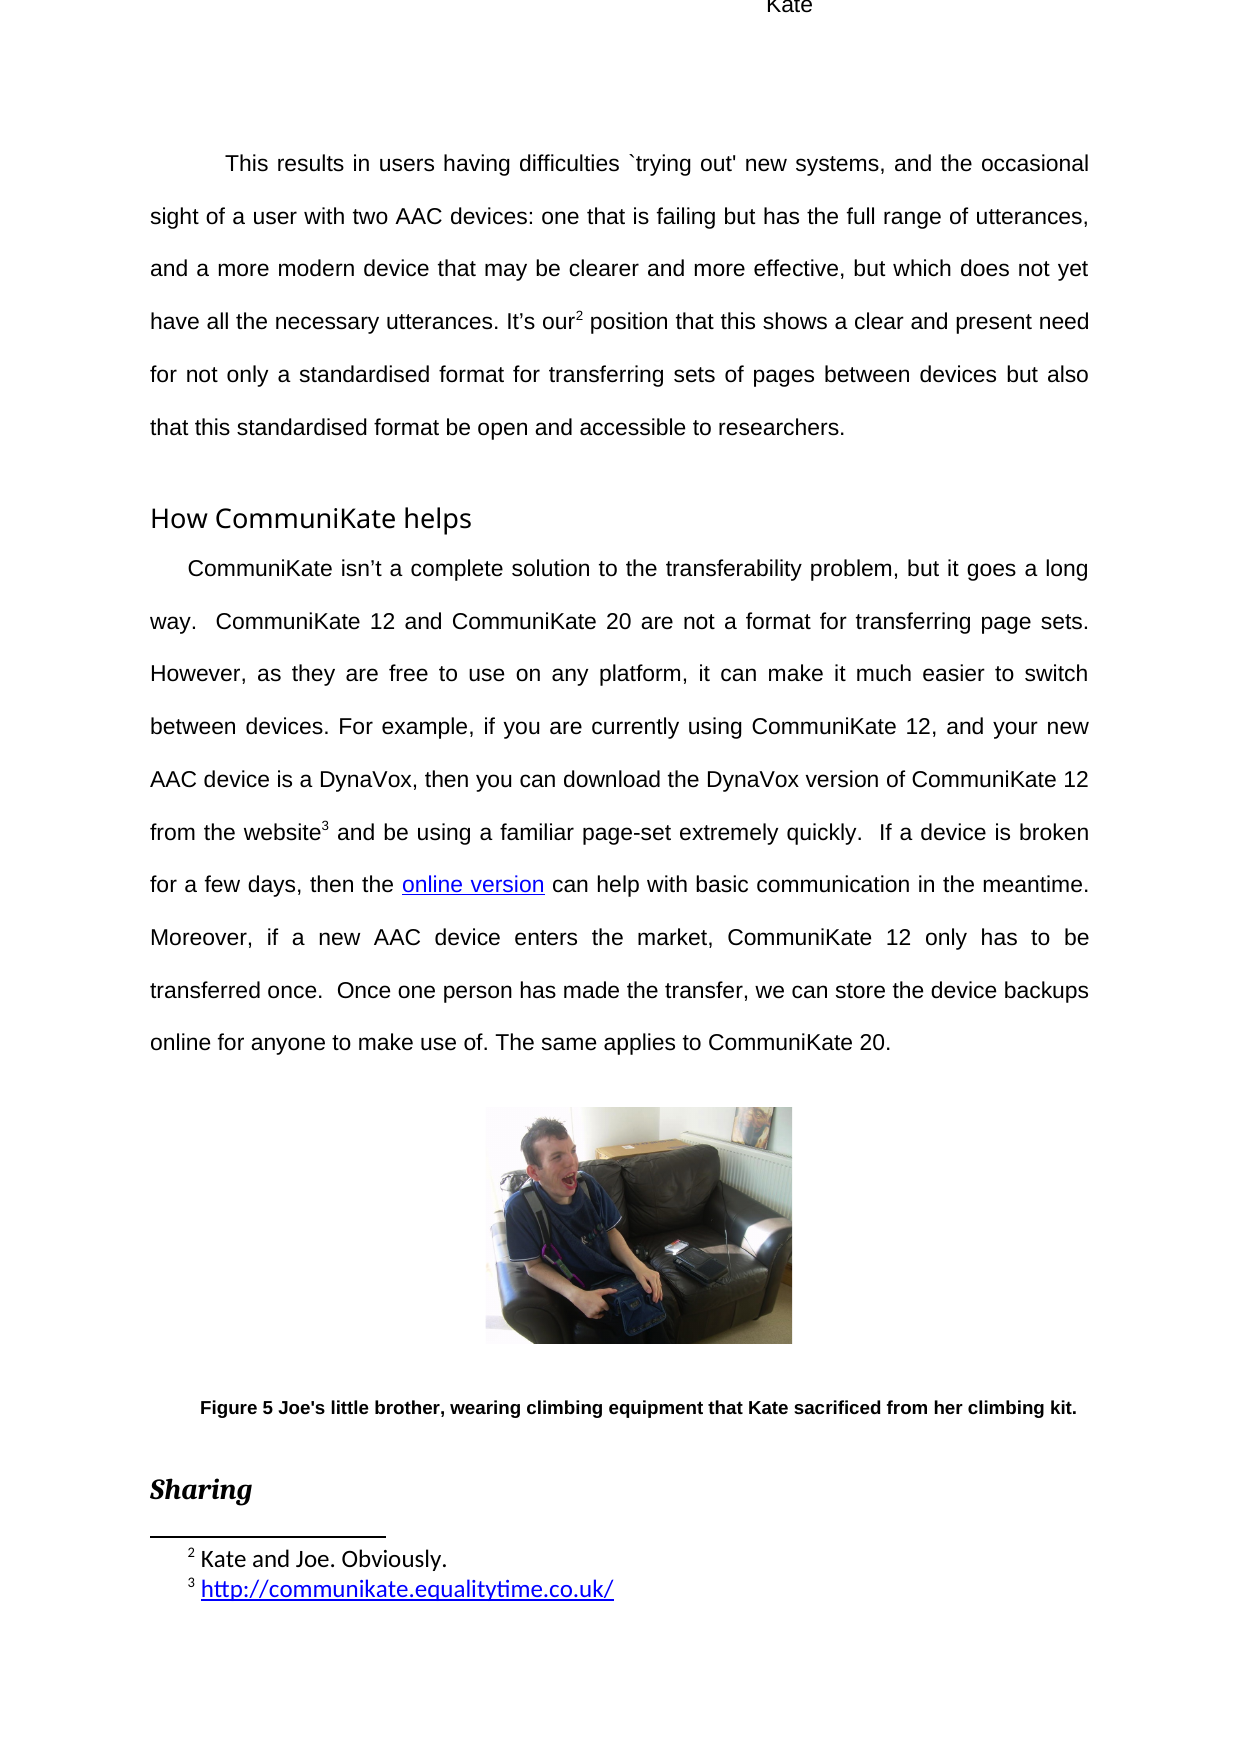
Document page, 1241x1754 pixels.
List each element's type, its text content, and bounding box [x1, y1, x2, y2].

text Figure 5 Joe's little brother, wearing climbing equipment that Kate sacrificed from her climbing kit. [150, 1397, 1090, 1419]
picture [485, 1107, 793, 1344]
text This results in users having difficulties `trying out' new systems, and the occasional sight of a user with two AAC devices: one that is failing but has the full range of utterances, and a more modern device that may be clearer and more effective, but which does not yet have all the necessary utterances. It’s our position that this shows a clear and present need for not only a standardised format for transferring sets of pages between devices but also that this standardised format be open and accessible to researchers. [150, 150, 1090, 440]
subtitle Sharing [150, 1473, 1090, 1507]
subtitle How CommuniKate helps [150, 499, 1090, 536]
text CommuniKate isn’t a complete solution to the transferability problem, but it goes a long way. CommuniKate 12 and CommuniKate 20 are not a format for transferring page sets. However, as they are free to use on any platform, it can make it much easier to switch between devices. For example, if you are currently using CommuniKate 12, and your new AAC device is a DynaVox, then you can download the DynaVox version of CommuniKate 12 from the website and be using a familiar page-set extremely quickly. If a device is broken for a few days, then the online version can help with basic communication in the meantime. Moreover, if a new AAC device enters the market, CommuniKate 12 only has to be transferred once. Once one person has made the transfer, we can store the device backups online for anyone to make use of. The same applies to CommuniKate 20. [150, 555, 1090, 1056]
